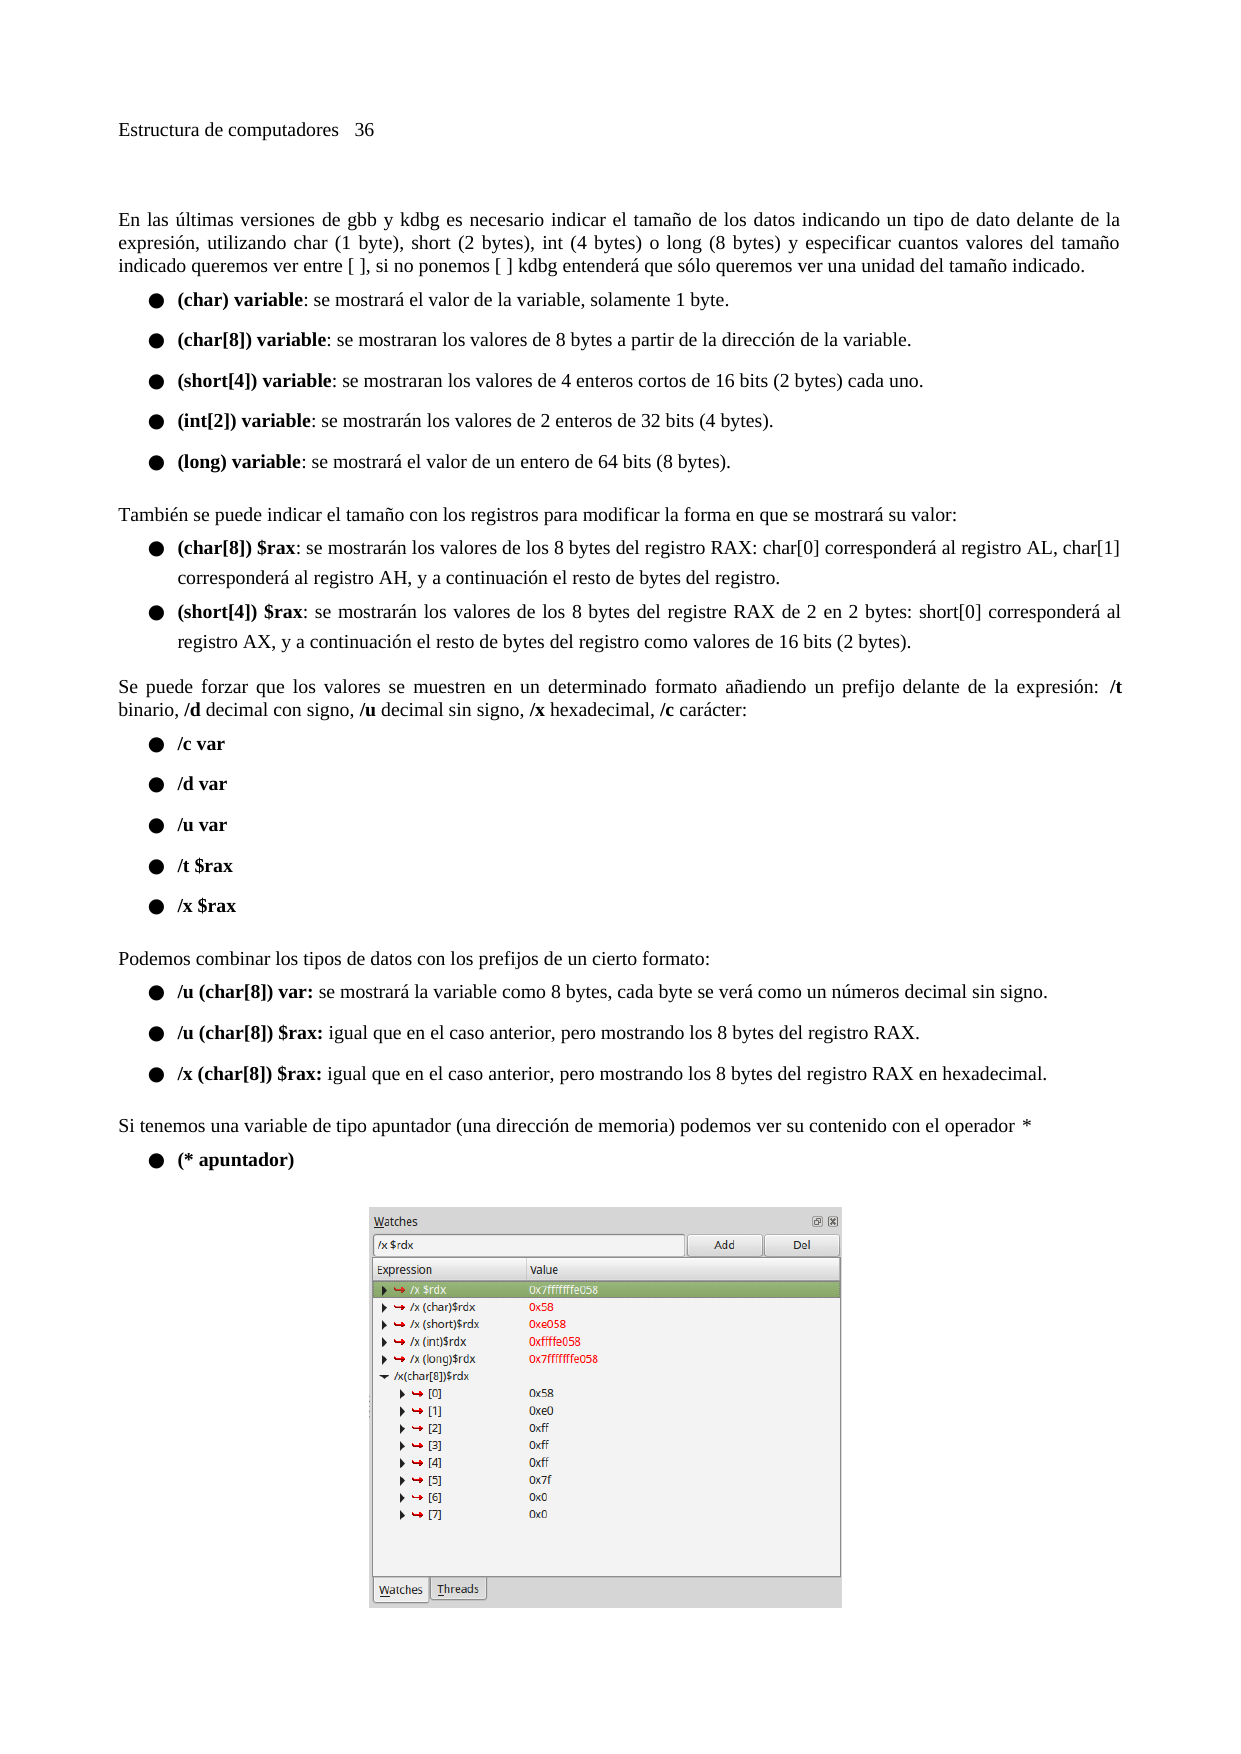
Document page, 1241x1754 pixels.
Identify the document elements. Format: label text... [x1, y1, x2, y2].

text Se puede forzar que los valores se muestren en un determinado formato añadiendo un prefijo delante de la expresión: /t binario, /d decimal con signo, /u decimal sin signo, /x hexadecimal, /c carácter: [118, 675, 1122, 721]
list /c var [148, 721, 1122, 761]
list (char[8]) $rax: se mostrarán los valores de los 8 bytes del registro RAX: char[0] corresponderá al registro AL, char[1] corresponderá al registro AH, y a continuación el resto de bytes del registro. [148, 526, 1122, 589]
list (short[4]) variable: se mostraran los valores de 4 enteros cortos de 16 bits (2 bytes) cada uno. [148, 358, 1122, 399]
list (long) variable: se mostrará el valor de un entero de 64 bits (8 bytes). [148, 439, 1122, 480]
text Si tenemos una variable de tipo apuntador (una dirección de memoria) podemos ver su contenido con el operador * [118, 1114, 1122, 1137]
picture [369, 1207, 842, 1608]
list (char) variable: se mostrará el valor de la variable, solamente 1 byte. [148, 277, 1122, 317]
text También se puede indicar el tamaño con los registros para modificar la forma en que se mostrará su valor: [118, 503, 1122, 526]
list /u var [148, 802, 1122, 843]
list (* apuntador) [148, 1137, 1122, 1178]
list /u (char[8]) var: se mostrará la variable como 8 bytes, cada byte se verá como un números decimal sin signo. [148, 969, 1122, 1010]
list /x (char[8]) $rax: igual que en el caso anterior, pero mostrando los 8 bytes del registro RAX en hexadecimal. [148, 1051, 1122, 1091]
list /t $rax [148, 843, 1122, 883]
list /d var [148, 761, 1122, 802]
text Podemos combinar los tipos de datos con los prefijos de un cierto formato: [118, 947, 1122, 969]
text En las últimas versiones de gbb y kdbg es necesario indicar el tamaño de los datos indicando un tipo de dato delante de la expresión, utilizando char (1 byte), short (2 bytes), int (4 bytes) o long (8 bytes) y especificar cuantos valores del tamaño indicado queremos ver entre [ ], si no ponemos [ ] kdbg entenderá que sólo queremos ver una unidad del tamaño indicado. [118, 208, 1122, 277]
list /u (char[8]) $rax: igual que en el caso anterior, pero mostrando los 8 bytes del registro RAX. [148, 1010, 1122, 1051]
list (int[2]) variable: se mostrarán los valores de 2 enteros de 32 bits (4 bytes). [148, 399, 1122, 439]
list (char[8]) variable: se mostraran los valores de 8 bytes a partir de la dirección de la variable. [148, 317, 1122, 358]
list (short[4]) $rax: se mostrarán los valores de los 8 bytes del registre RAX de 2 en 2 bytes: short[0] corresponderá al registro AX, y a continuación el resto de bytes del registro como valores de 16 bits (2 bytes). [148, 589, 1122, 652]
list /x $rax [148, 883, 1122, 924]
